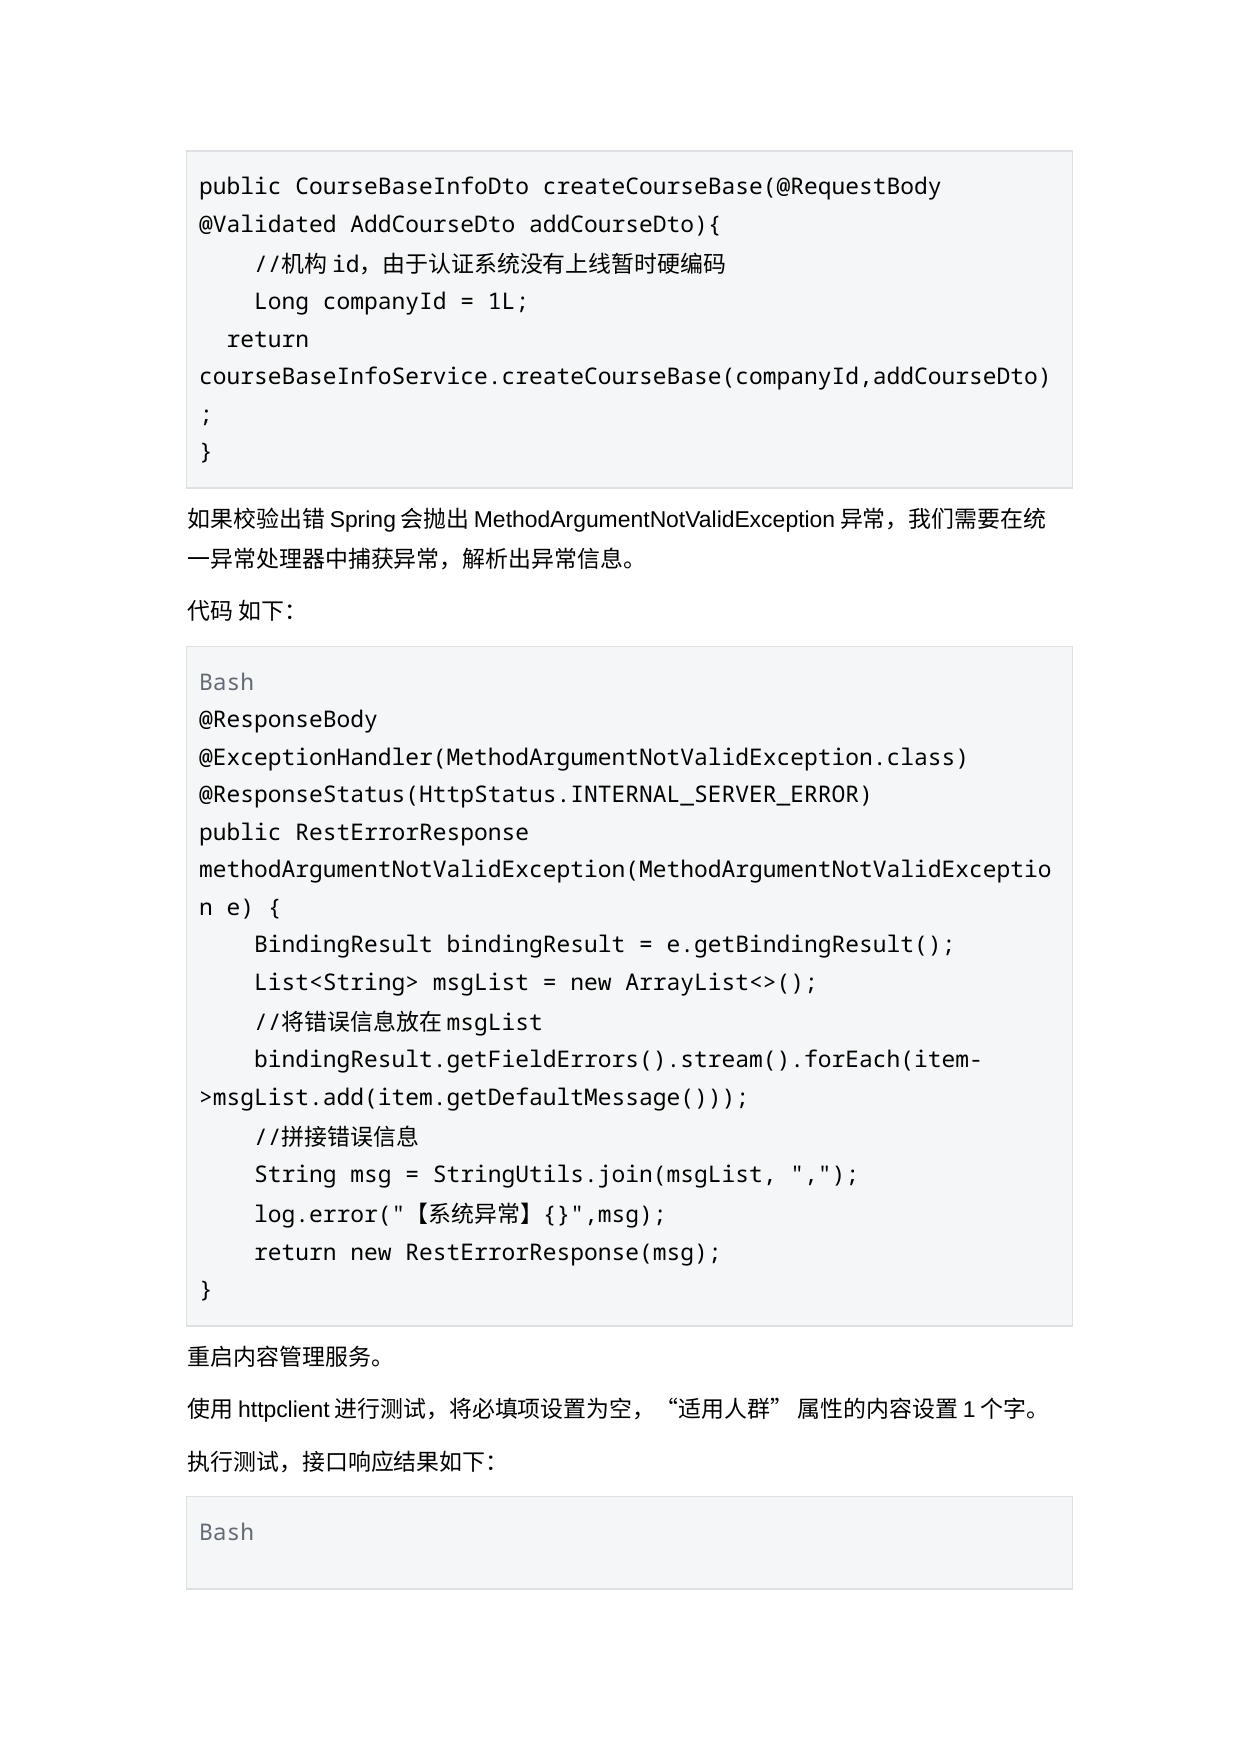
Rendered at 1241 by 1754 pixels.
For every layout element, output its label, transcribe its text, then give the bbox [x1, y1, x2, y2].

text 执行测试，接口响应结果如下： [187, 1443, 1053, 1477]
text 代码 如下： [187, 593, 1053, 626]
text 重启内容管理服务。 [187, 1339, 1053, 1372]
text 如果校验出错Spring会抛出MethodArgumentNotValidException异常，我们需要在统一异常处理器中捕获异常，解析出异常信息。 [187, 501, 1053, 574]
text 使用httpclient进行测试，将必填项设置为空，“适用人群” 属性的内容设置1个字。 [187, 1391, 1053, 1424]
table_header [187, 1497, 1072, 1588]
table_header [187, 152, 1072, 487]
table_header Bash @ResponseBody @ExceptionHandler(MethodArgumentNotValidException.class) @ResponseStatus(HttpStatus.INTERNAL_SERVER_ERROR) public RestErrorResponse methodArgumentNotValidException(MethodArgumentNotValidException e) { BindingResult bindingResult = e.getBindingResult(); List<String> msgList = new ArrayList<>(); //将错误信息放在msgList bindingResult.getFieldErrors().stream().forEach(item->msgList.add(item.getDefaultMessage())); //拼接错误信息 String msg = StringUtils.join(msgList, ","); log.error("【系统异常】{}",msg); return new RestErrorResponse(msg); } [187, 647, 1072, 1325]
